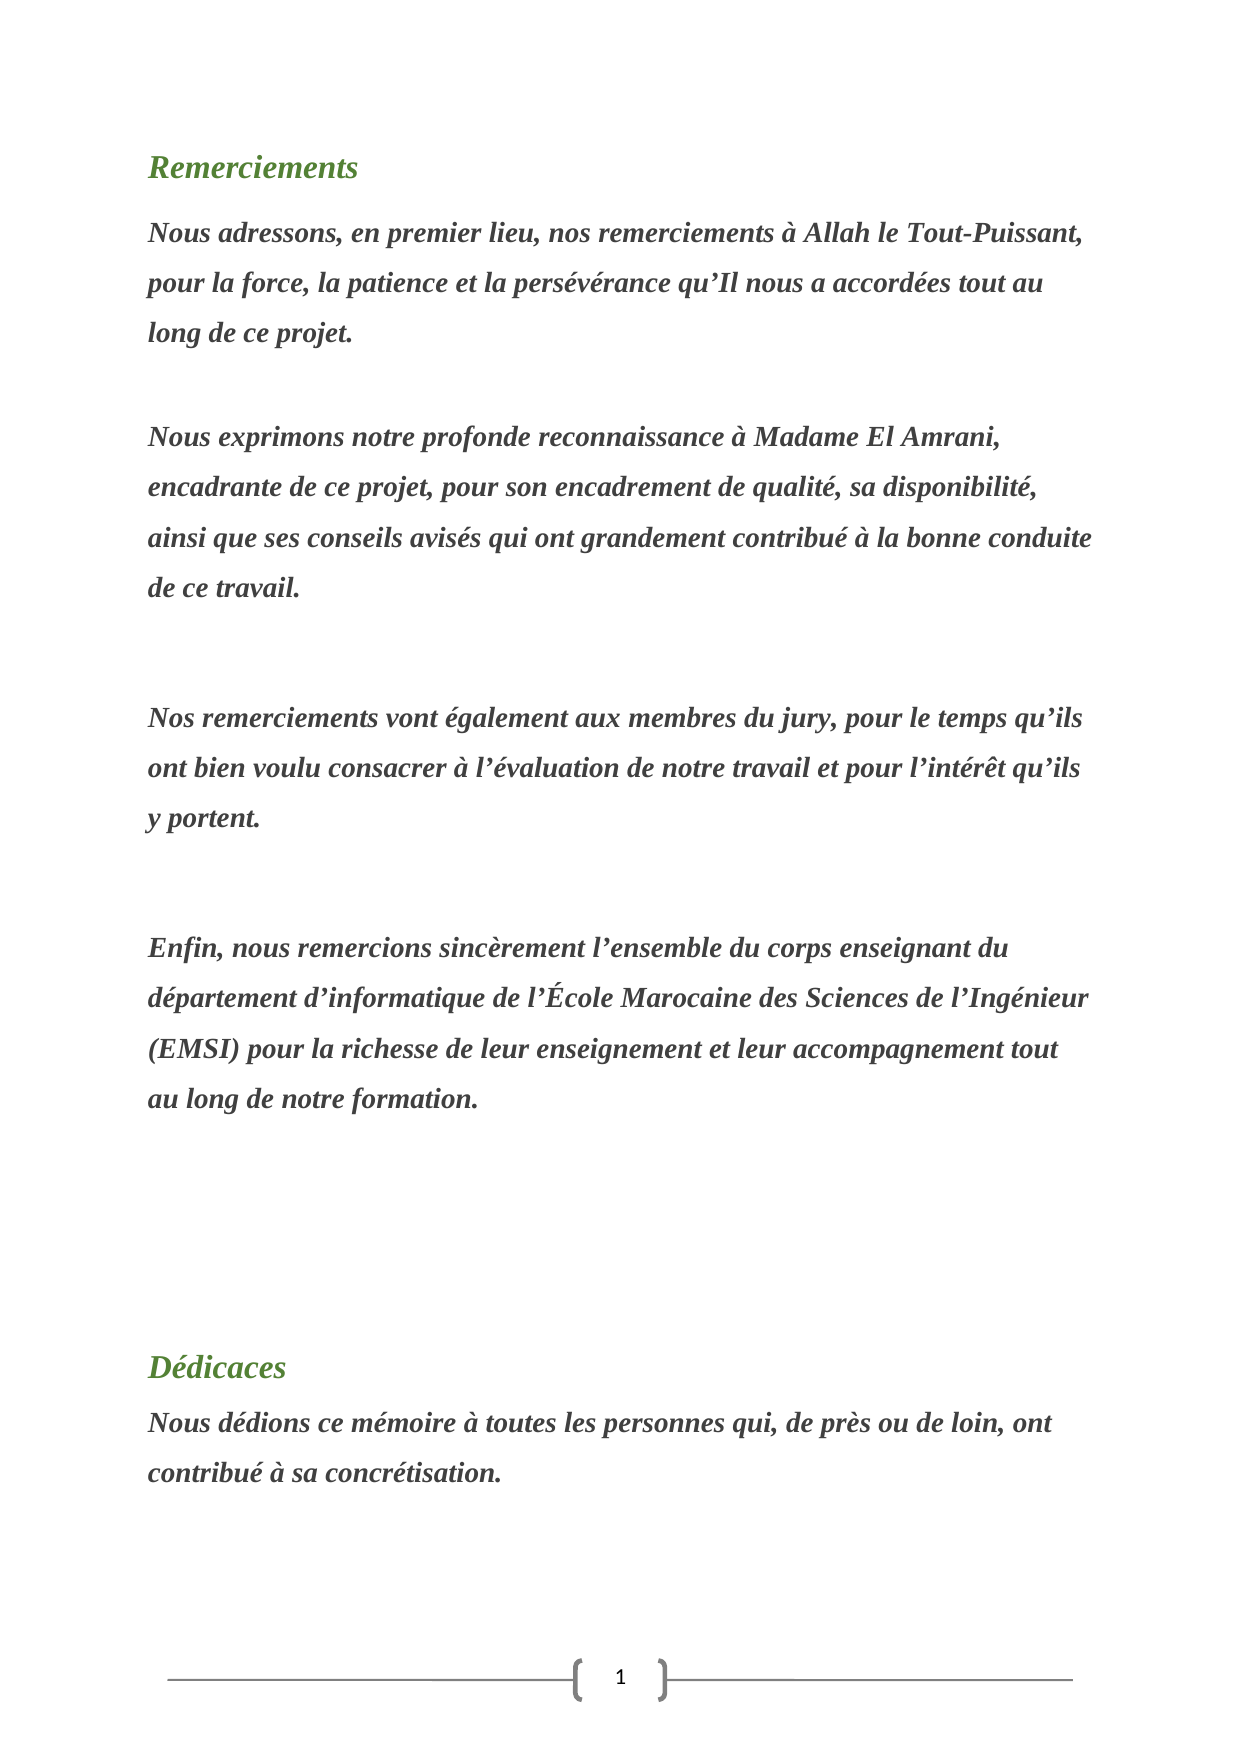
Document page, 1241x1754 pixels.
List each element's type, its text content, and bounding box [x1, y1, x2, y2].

text Dédicaces [148, 1347, 1093, 1386]
text Nous adressons, en premier lieu, nos remerciements à Allah le Tout-Puissant, pour la force, la patience et la persévérance qu’Il nous a accordées tout au long de ce projet. [148, 215, 1093, 349]
text Nous dédions ce mémoire à toutes les personnes qui, de près ou de loin, ont contribué à sa concrétisation. [148, 1405, 1093, 1489]
text Enfin, nous remercions sincèrement l’ensemble du corps enseignant du département d’informatique de l’École Marocaine des Sciences de l’Ingénieur (EMSI) pour la richesse de leur enseignement et leur accompagnement tout au long de notre formation. [148, 930, 1093, 1115]
text Nous exprimons notre profonde reconnaissance à Madame El Amrani, encadrante de ce projet, pour son encadrement de qualité, sa disponibilité, ainsi que ses conseils avisés qui ont grandement contribué à la bonne conduite de ce travail. [148, 419, 1093, 603]
text Nos remerciements vont également aux membres du jury, pour le temps qu’ils ont bien voulu consacrer à l’évaluation de notre travail et pour l’intérêt qu’ils y portent. [148, 700, 1093, 834]
text Remerciements [148, 148, 1093, 186]
